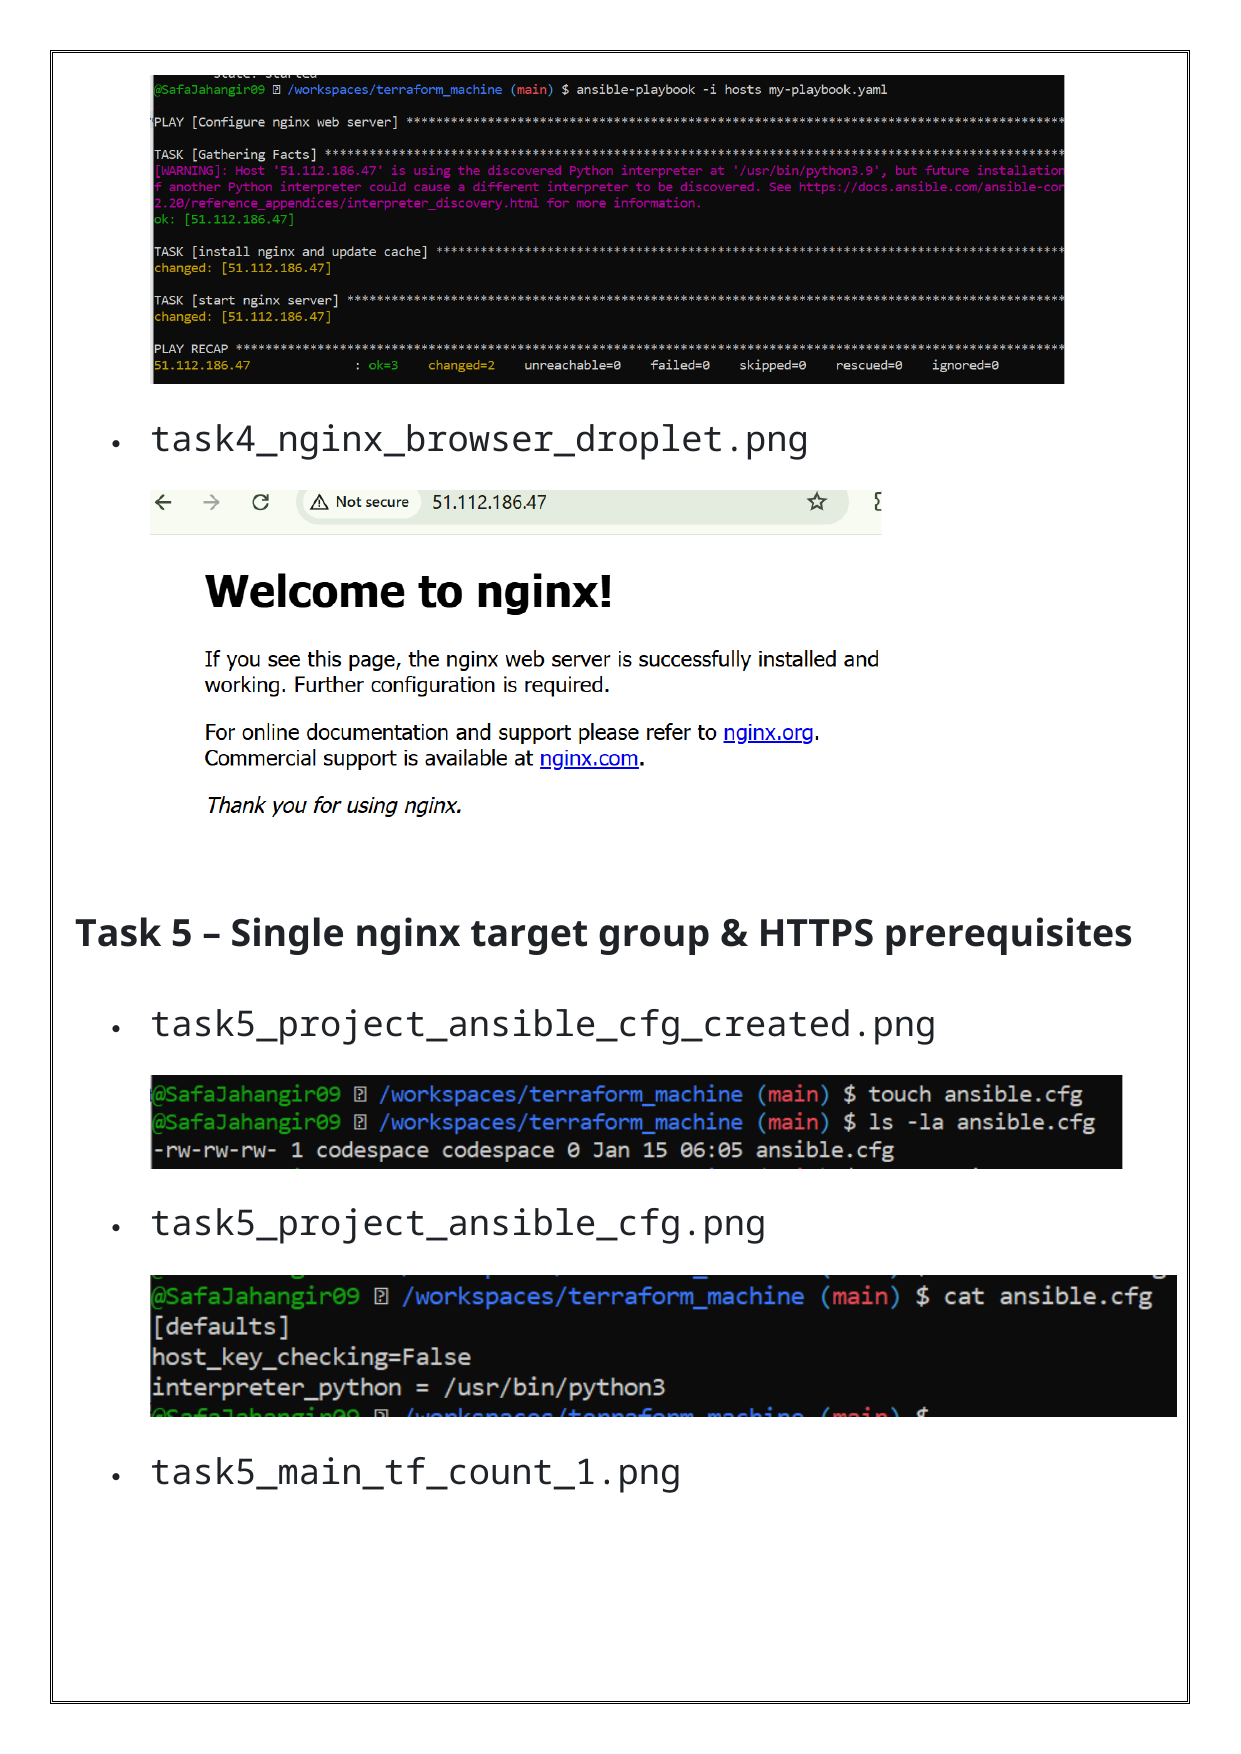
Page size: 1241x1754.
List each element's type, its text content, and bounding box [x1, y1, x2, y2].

list task5_project_ansible_cfg_created.png [112, 998, 1165, 1047]
list task4_nginx_browser_droplet.png [112, 413, 1165, 461]
subtitle Task 5 – Single nginx target group & HTTPS prerequisites [75, 906, 1165, 957]
picture [150, 1075, 1123, 1169]
list task5_main_tf_count_1.png [112, 1446, 1165, 1494]
picture [150, 490, 882, 844]
picture [150, 75, 1065, 384]
picture [150, 1275, 1177, 1417]
list task5_project_ansible_cfg.png [112, 1197, 1165, 1246]
